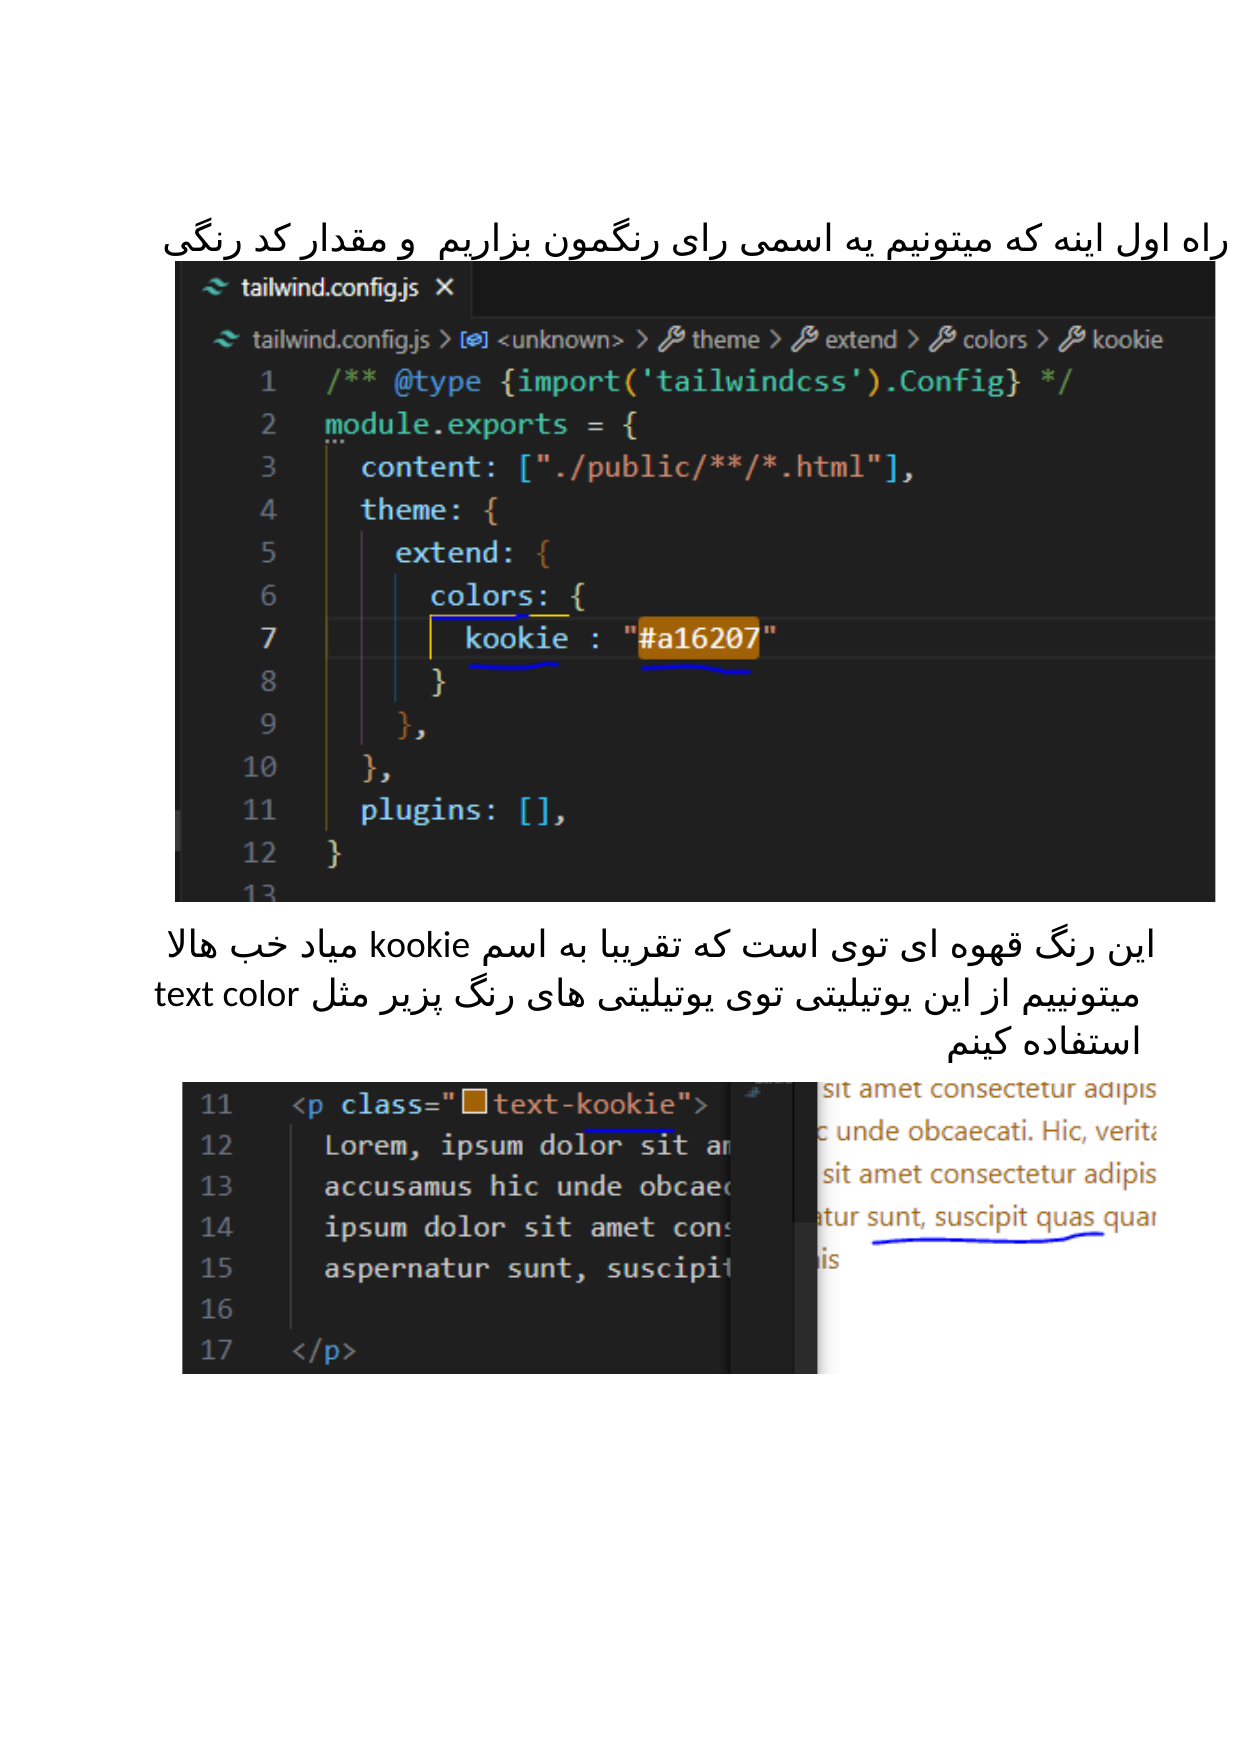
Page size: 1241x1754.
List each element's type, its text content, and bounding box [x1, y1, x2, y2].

picture [175, 261, 1216, 902]
text این رنگ قهوه ای توی است که تقریبا به اسم kookie میاد خب هالا میتونییم از این یوتیلیتی توی یوتیلیتی های رنگ پزیر مثل text color استفاده کینم [118, 921, 1157, 1062]
picture [182, 1082, 1157, 1374]
